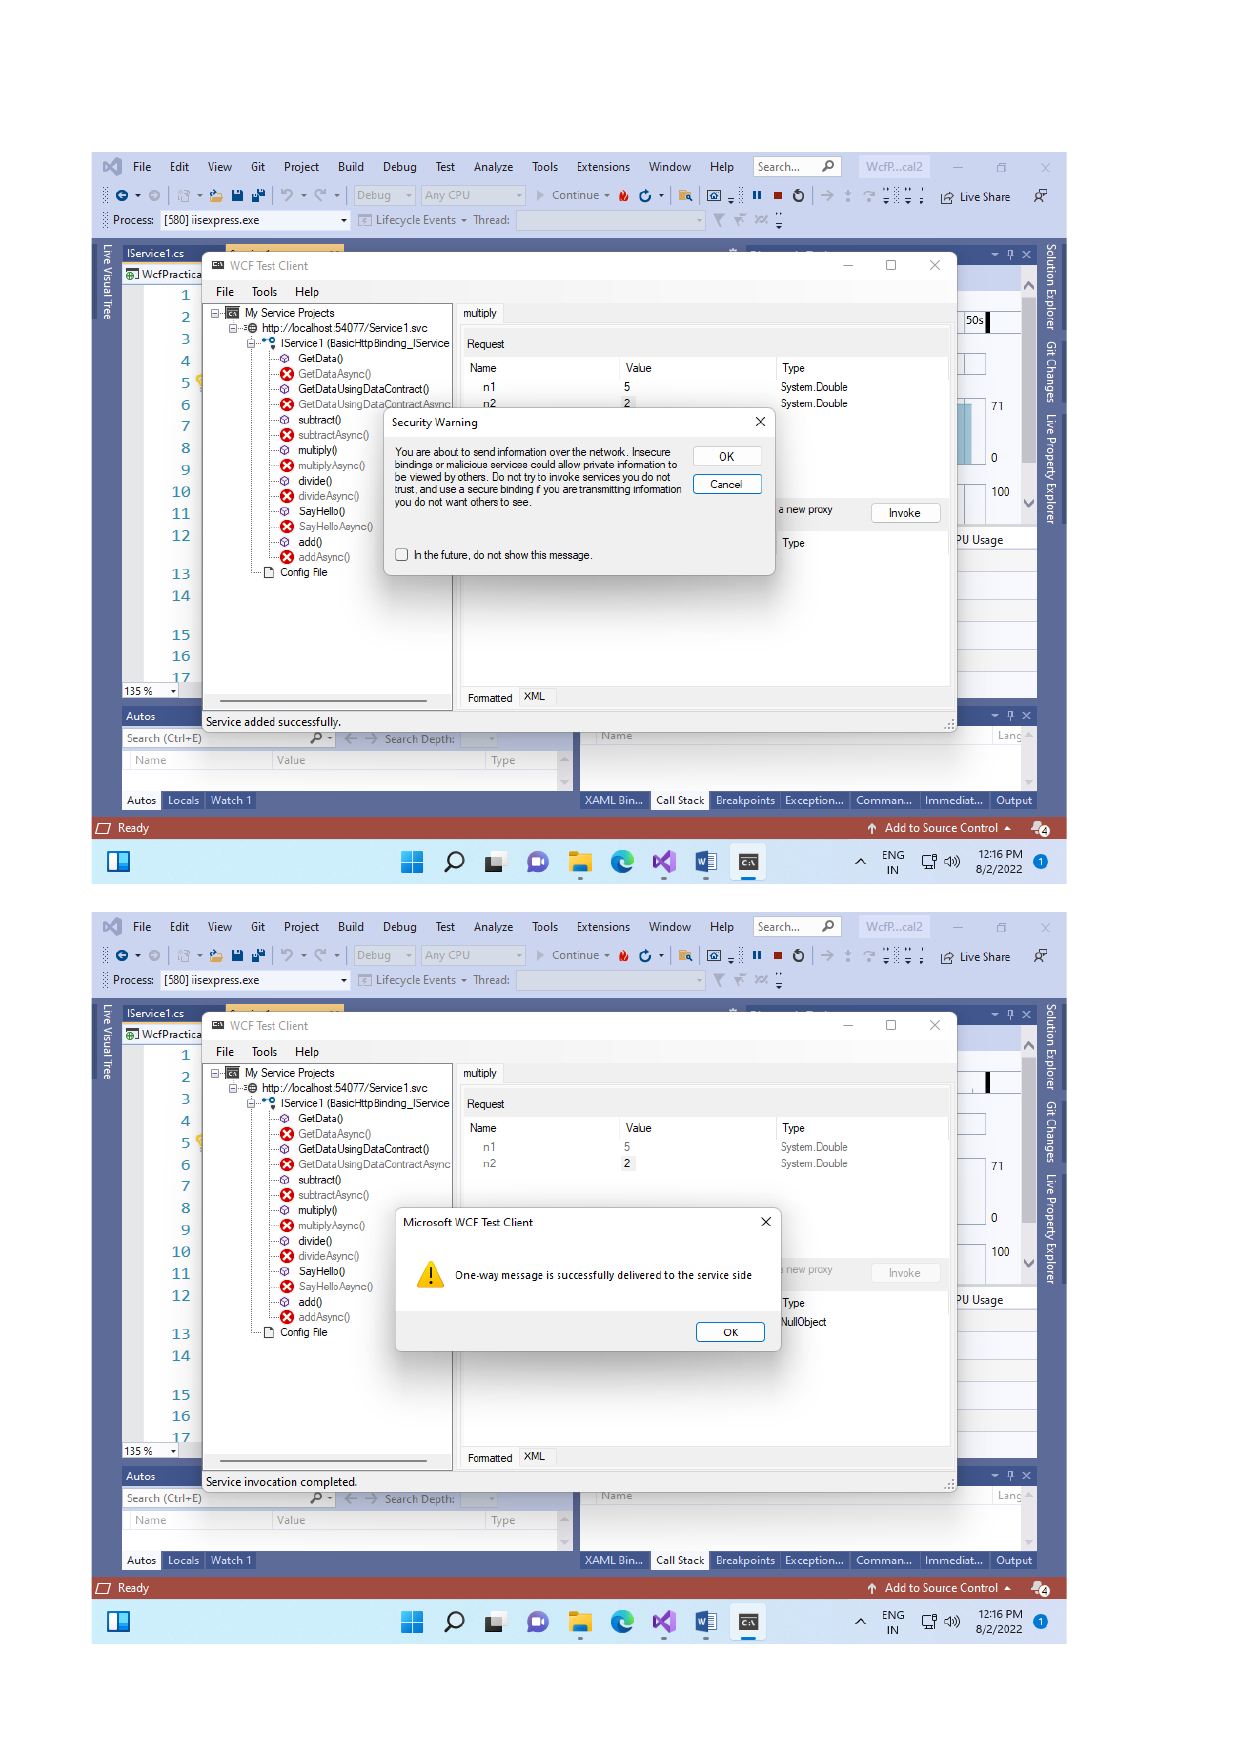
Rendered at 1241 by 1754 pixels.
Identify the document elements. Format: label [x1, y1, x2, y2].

picture [91, 912, 1067, 1644]
picture [91, 152, 1067, 884]
